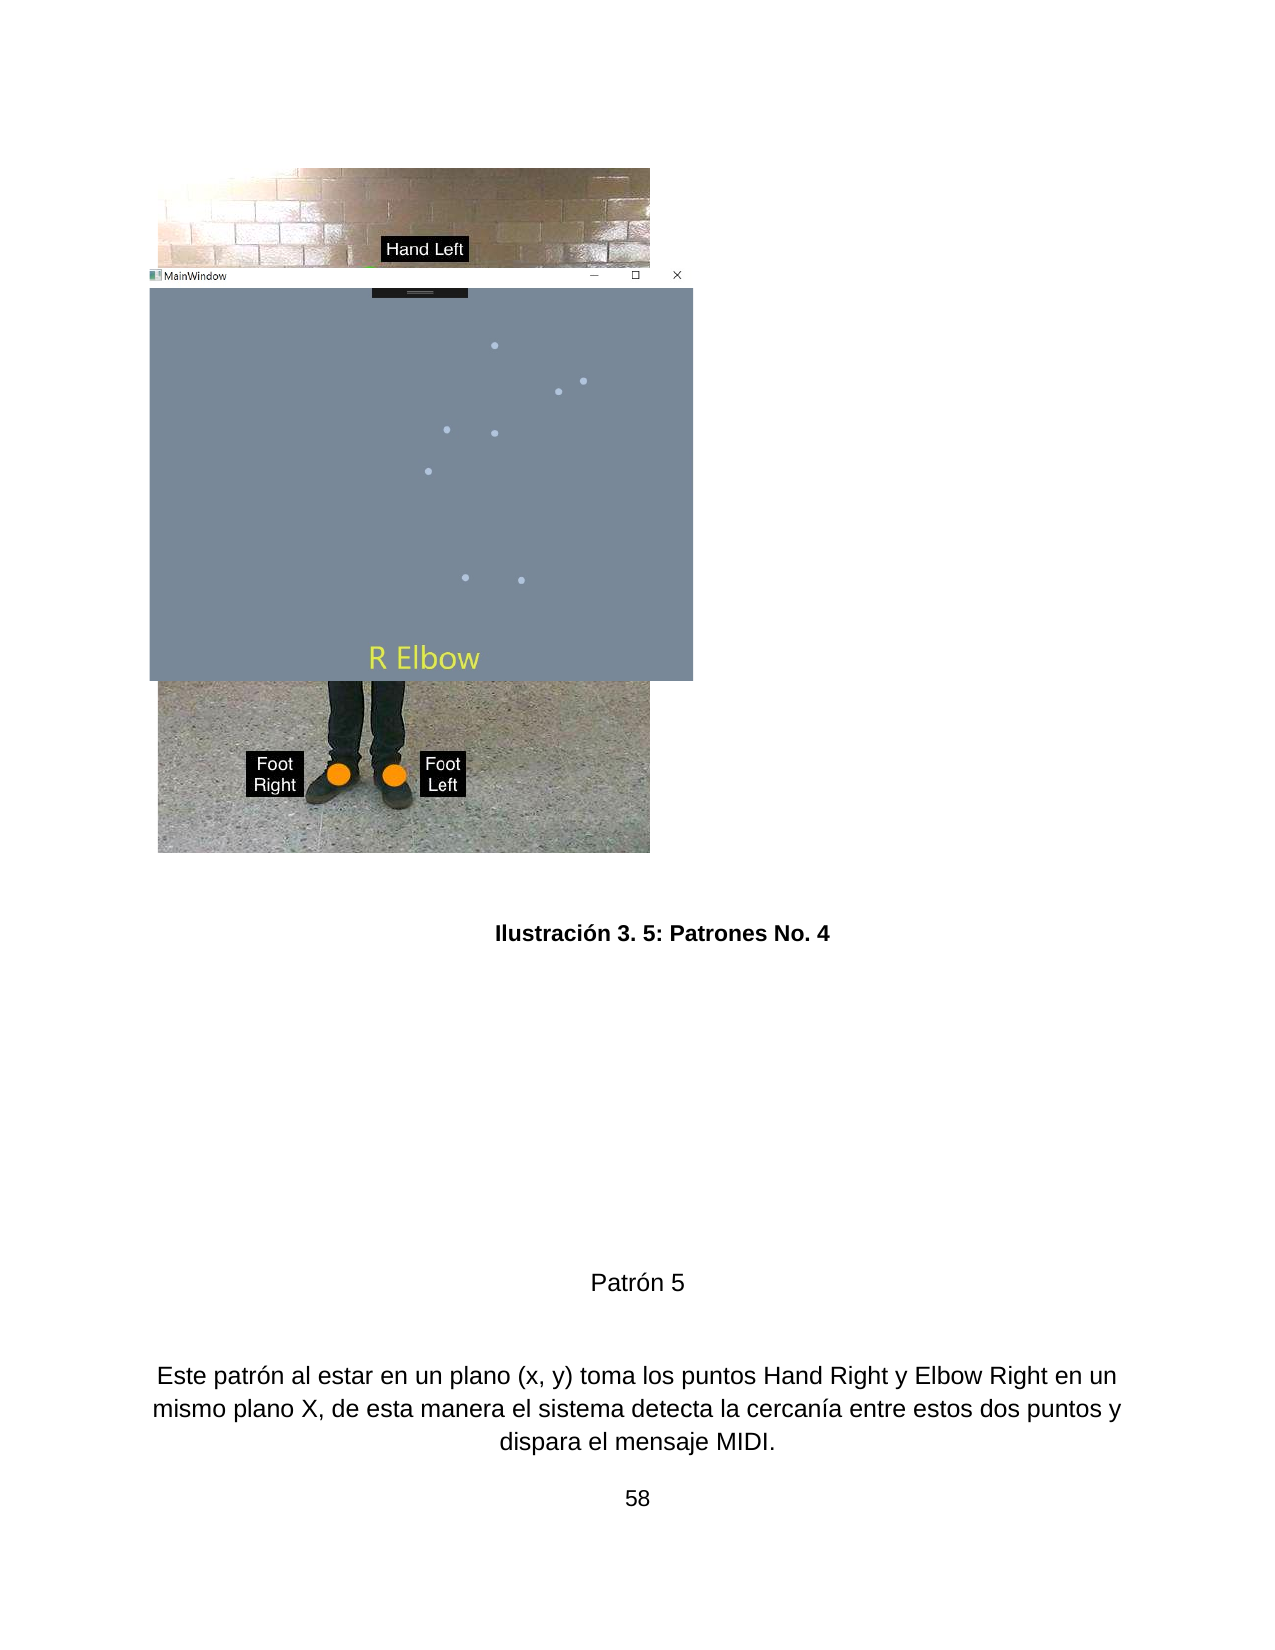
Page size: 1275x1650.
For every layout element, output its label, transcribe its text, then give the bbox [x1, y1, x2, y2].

picture [149, 168, 694, 853]
text Patrón 5 [133, 1268, 1142, 1296]
text Este patrón al estar en un plano (x, y) toma los puntos Hand Right y Elbow Right en un mismo plano X, de esta manera el sistema detecta la cercanía entre estos dos puntos y dispara el mensaje MIDI. [133, 1361, 1142, 1456]
